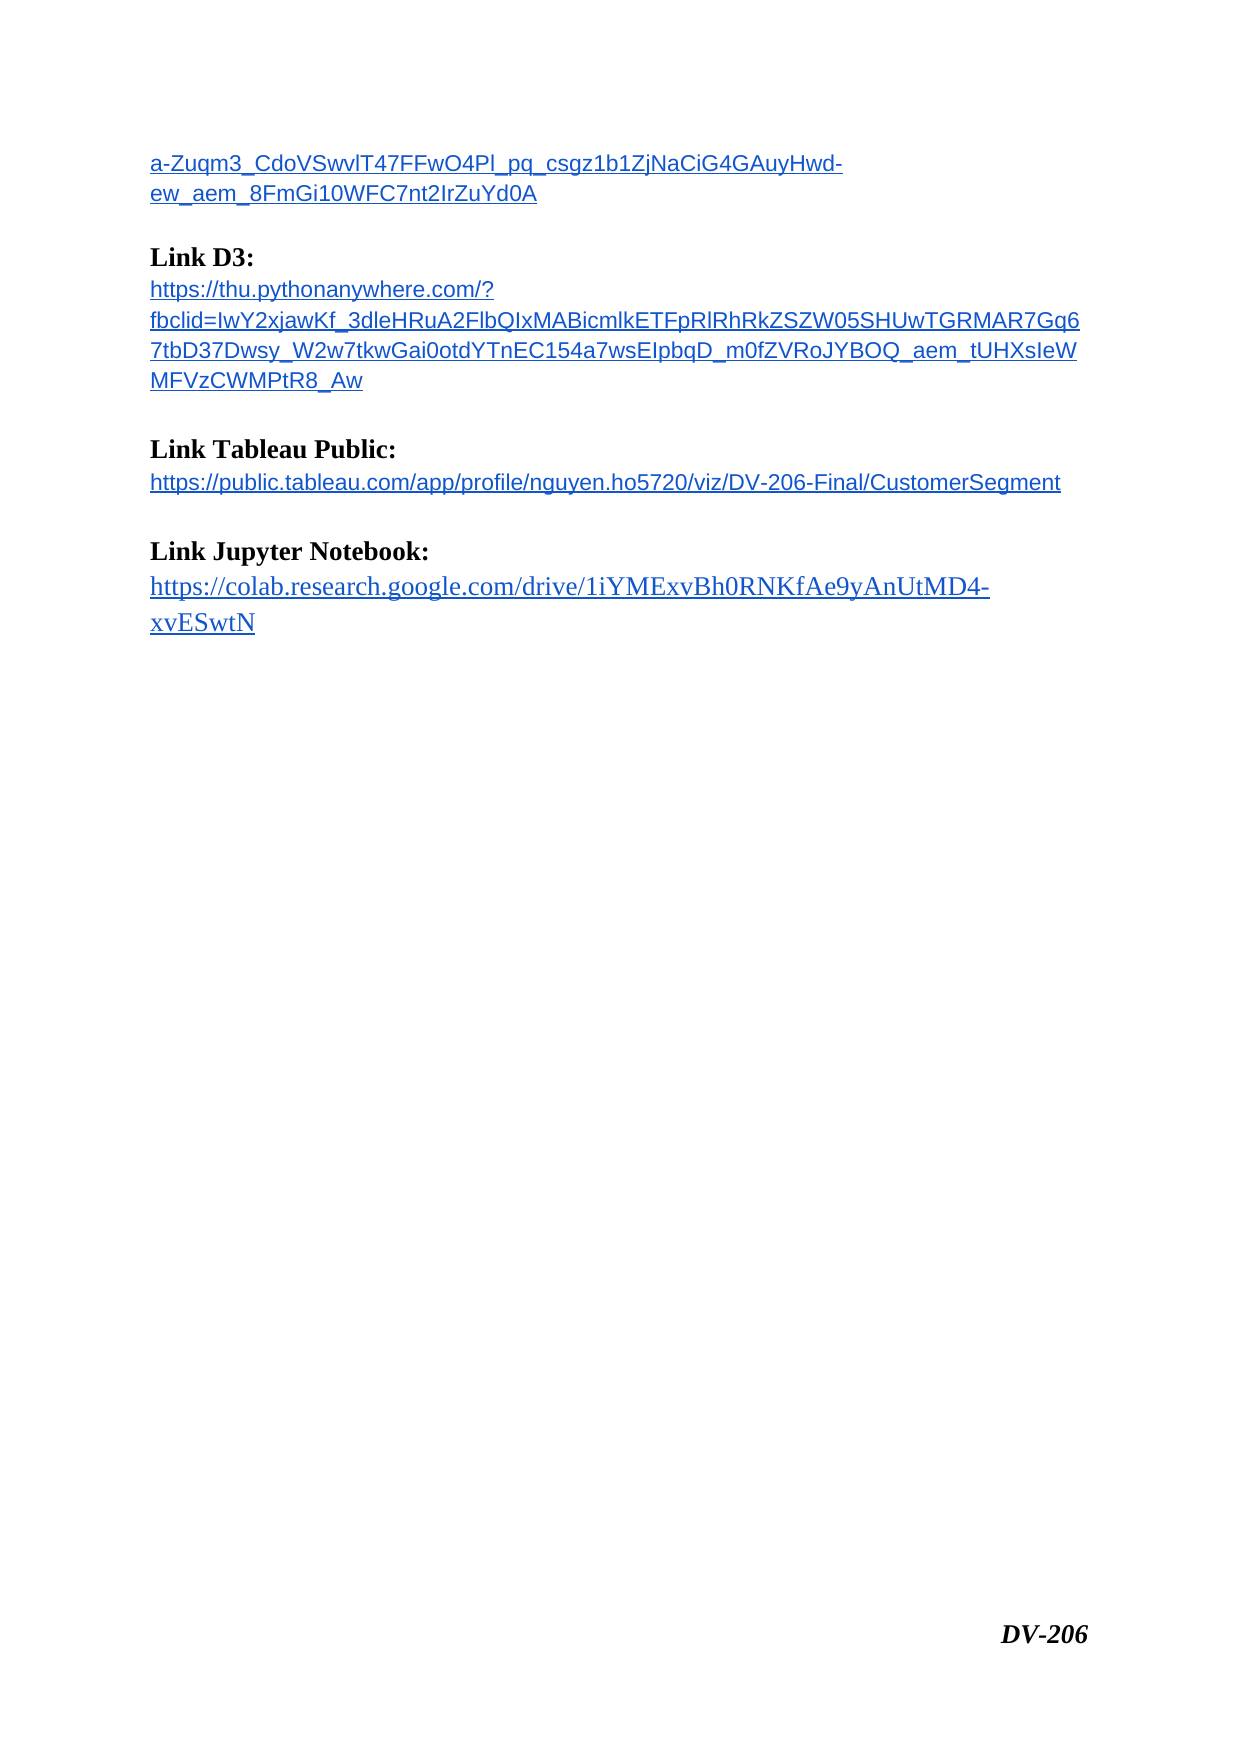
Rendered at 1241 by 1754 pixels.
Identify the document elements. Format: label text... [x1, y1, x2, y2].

text https://thu.pythonanywhere.com/?fbclid=IwY2xjawKf_3dleHRuA2FlbQIxMABicmlkETFpRlRhRkZSZW05SHUwTGRMAR7Gq67tbD37Dwsy_W2w7tkwGai0otdYTnEC154a7wsEIpbqD_m0fZVRoJYBOQ_aem_tUHXsIeWMFVzCWMPtR8_Aw [150, 276, 1090, 393]
text Link D3: [150, 241, 1090, 272]
text Link Tableau Public: [150, 433, 1090, 464]
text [150, 150, 1090, 207]
text Link Jupyter Notebook: [150, 534, 1090, 566]
text https://public.tableau.com/app/profile/nguyen.ho5720/viz/DV-206-Final/CustomerSegment [150, 469, 1090, 495]
text https://colab.research.google.com/drive/1iYMExvBh0RNKfAe9yAnUtMD4-xvESwtN [150, 570, 1090, 637]
